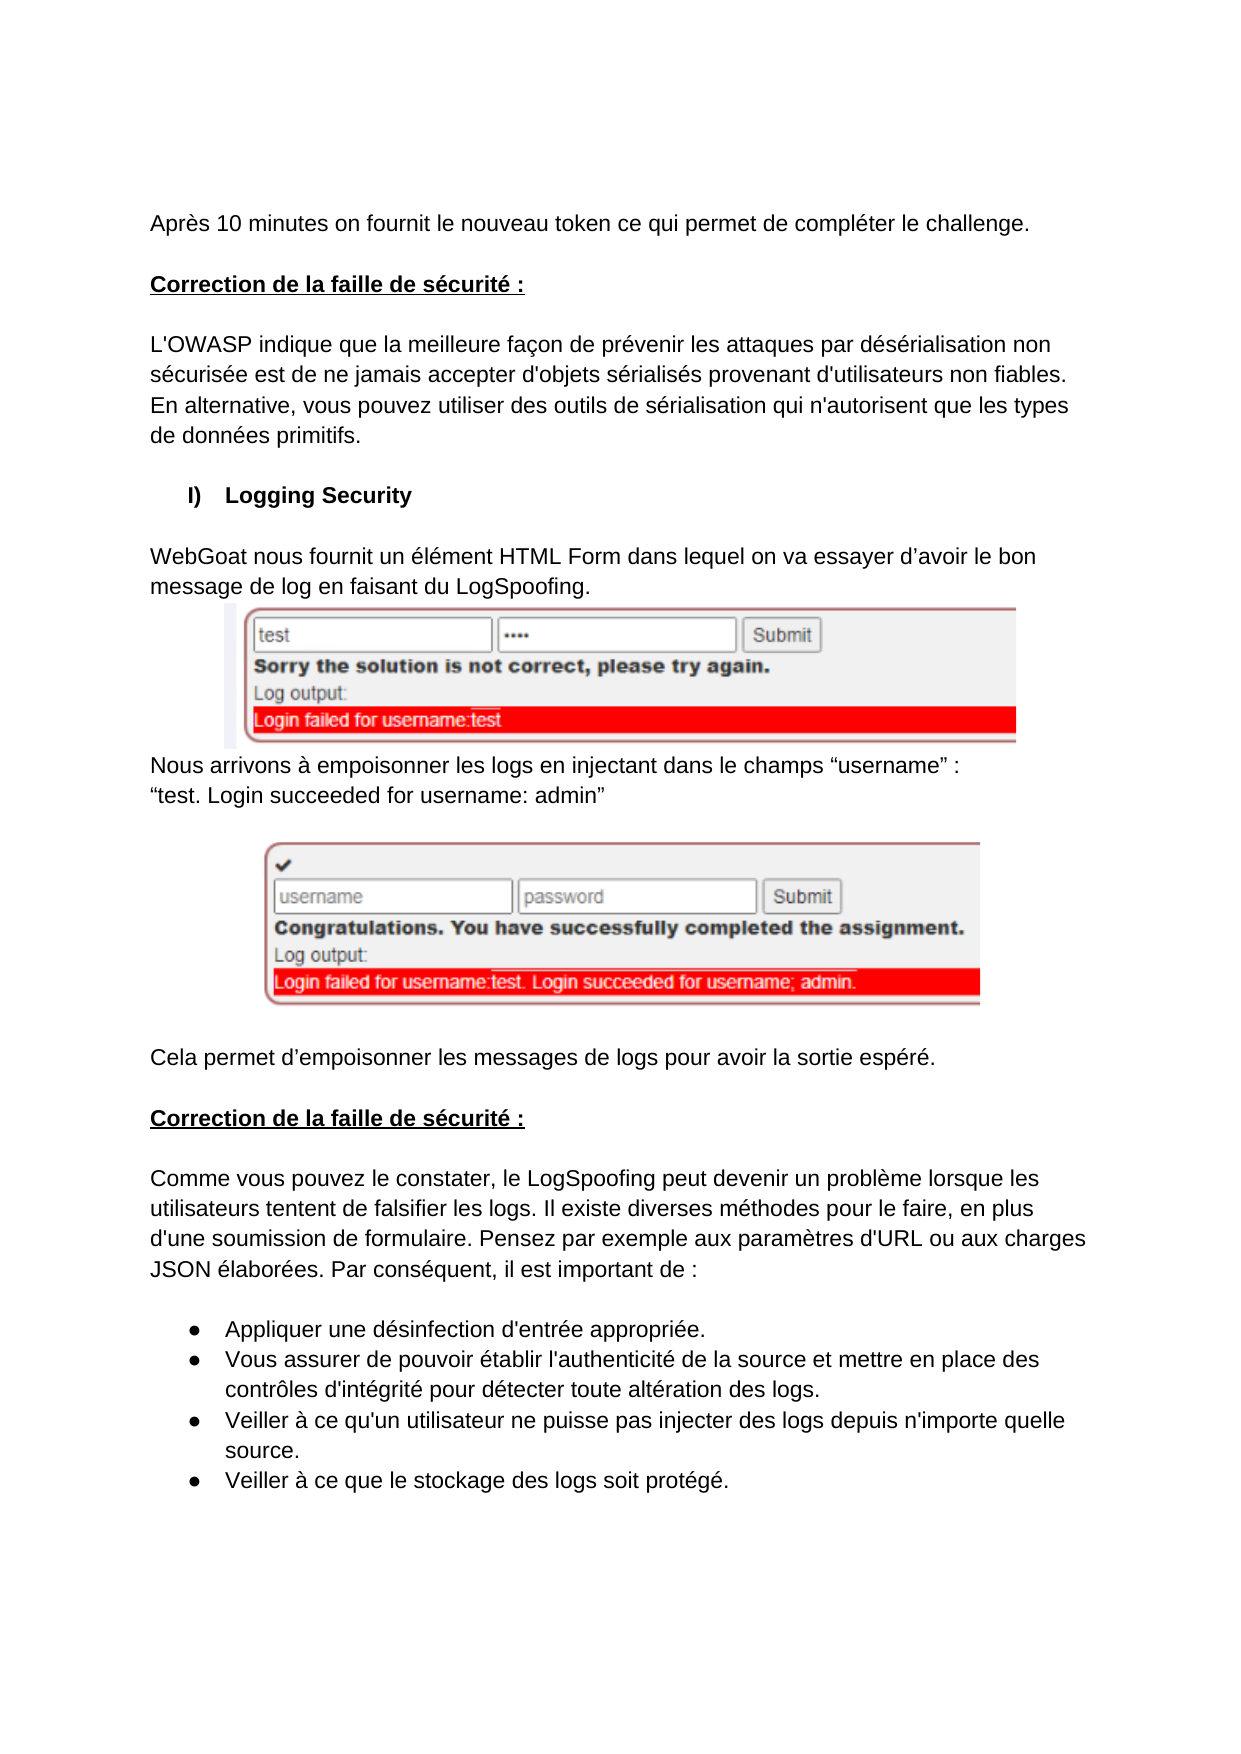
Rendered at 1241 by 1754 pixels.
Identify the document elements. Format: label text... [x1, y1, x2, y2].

picture [224, 603, 1017, 749]
text Correction de la faille de sécurité : [150, 271, 1090, 297]
text WebGoat nous fournit un élément HTML Form dans lequel on va essayer d’avoir le bon message de log en faisant du LogSpoofing. [150, 543, 1090, 599]
list Veiller à ce que le stockage des logs soit protégé. [187, 1467, 1090, 1493]
picture [260, 842, 981, 1011]
text Comme vous pouvez le constater, le LogSpoofing peut devenir un problème lorsque les utilisateurs tentent de falsifier les logs. Il existe diverses méthodes pour le faire, en plus d'une soumission de formulaire. Pensez par exemple aux paramètres d'URL ou aux charges JSON élaborées. Par conséquent, il est important de : [150, 1165, 1090, 1282]
text Après 10 minutes on fournit le nouveau token ce qui permet de compléter le challenge. [150, 210, 1090, 237]
text “test. Login succeeded for username: admin” [150, 782, 1090, 809]
list Logging Security [187, 482, 1090, 509]
text Cela permet d’empoisonner les messages de logs pour avoir la sortie espéré. [150, 1044, 1090, 1071]
list Veiller à ce qu'un utilisateur ne puisse pas injecter des logs depuis n'importe quelle source. [187, 1407, 1090, 1463]
text Nous arrivons à empoisonner les logs en injectant dans le champs “username” : [150, 752, 1090, 779]
list Vous assurer de pouvoir établir l'authenticité de la source et mettre en place des contrôles d'intégrité pour détecter toute altération des logs. [187, 1346, 1090, 1403]
list Appliquer une désinfection d'entrée appropriée. [187, 1316, 1090, 1342]
text L'OWASP indique que la meilleure façon de prévenir les attaques par désérialisation non sécurisée est de ne jamais accepter d'objets sérialisés provenant d'utilisateurs non fiables. En alternative, vous pouvez utiliser des outils de sérialisation qui n'autorisent que les types de données primitifs. [150, 331, 1090, 448]
text Correction de la faille de sécurité : [150, 1104, 1090, 1131]
